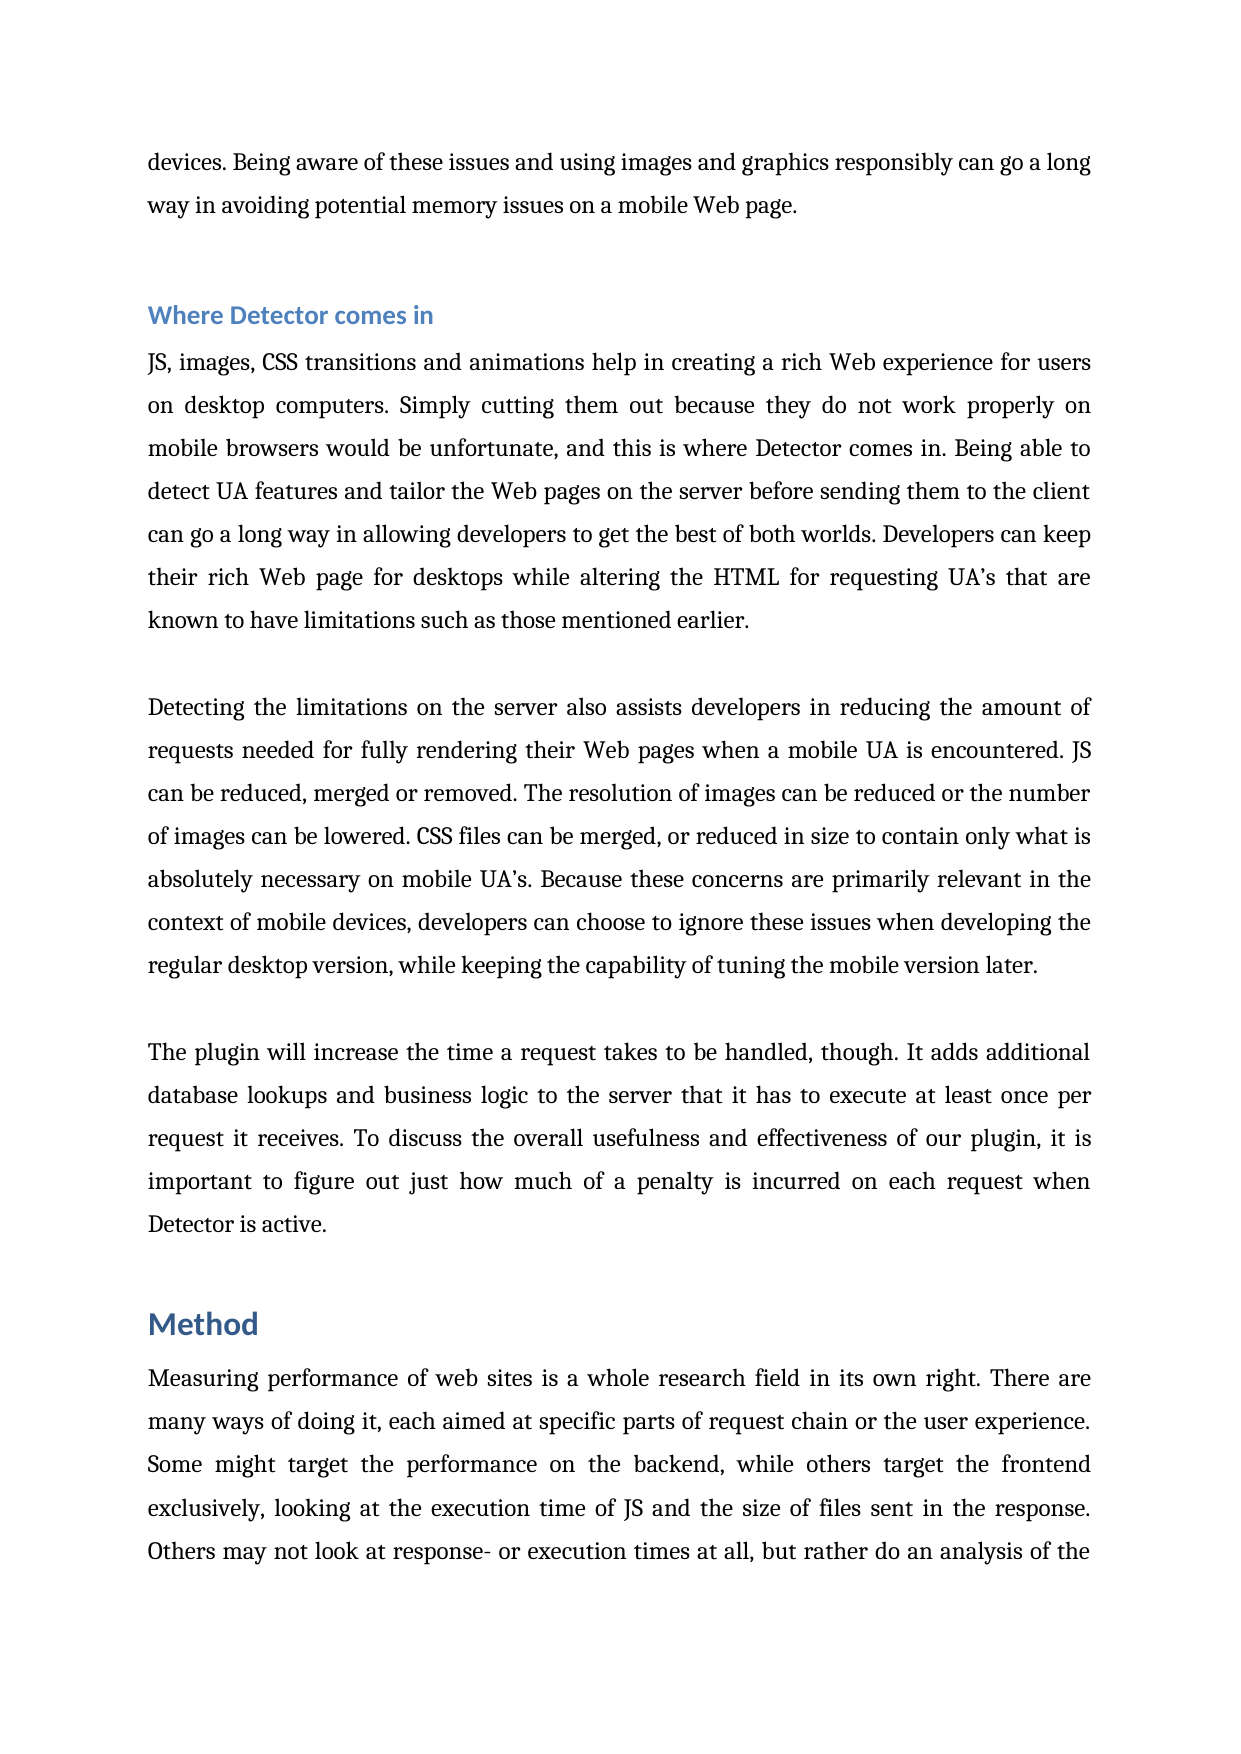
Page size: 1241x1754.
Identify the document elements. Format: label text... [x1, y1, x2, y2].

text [148, 148, 1092, 219]
text Detecting the limitations on the server also assists developers in reducing the amount of requests needed for fully rendering their Web pages when a mobile UA is encountered. JS can be reduced, merged or removed. The resolution of images can be reduced or the number of images can be lowered. CSS files can be merged, or reduced in size to contain only what is absolutely necessary on mobile UA’s. Because these concerns are primarily relevant in the context of mobile devices, developers can choose to ignore these issues when developing the regular desktop version, while keeping the capability of tuning the mobile version later. [148, 692, 1092, 980]
subtitle Where Detector comes in [148, 298, 1092, 331]
text JS, images, CSS transitions and animations help in creating a rich Web experience for users on desktop computers. Simply cutting them out because they do not work properly on mobile browsers would be unfortunate, and this is where Detector comes in. Being able to detect UA features and tailor the Web pages on the server before sending them to the client can go a long way in allowing developers to get the best of both worlds. Developers can keep their rich Web page for desktops while altering the HTML for requesting UA’s that are known to have limitations such as those mentioned earlier. [148, 347, 1092, 635]
text The plugin will increase the time a request takes to be handled, though. It adds additional database lookups and business logic to the server that it has to execute at least once per request it receives. To discuss the overall usefulness and effectiveness of our plugin, it is important to figure out just how much of a penalty is incurred on each request when Detector is active. [148, 1037, 1092, 1239]
subtitle Method [148, 1303, 1092, 1344]
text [148, 1364, 1092, 1565]
